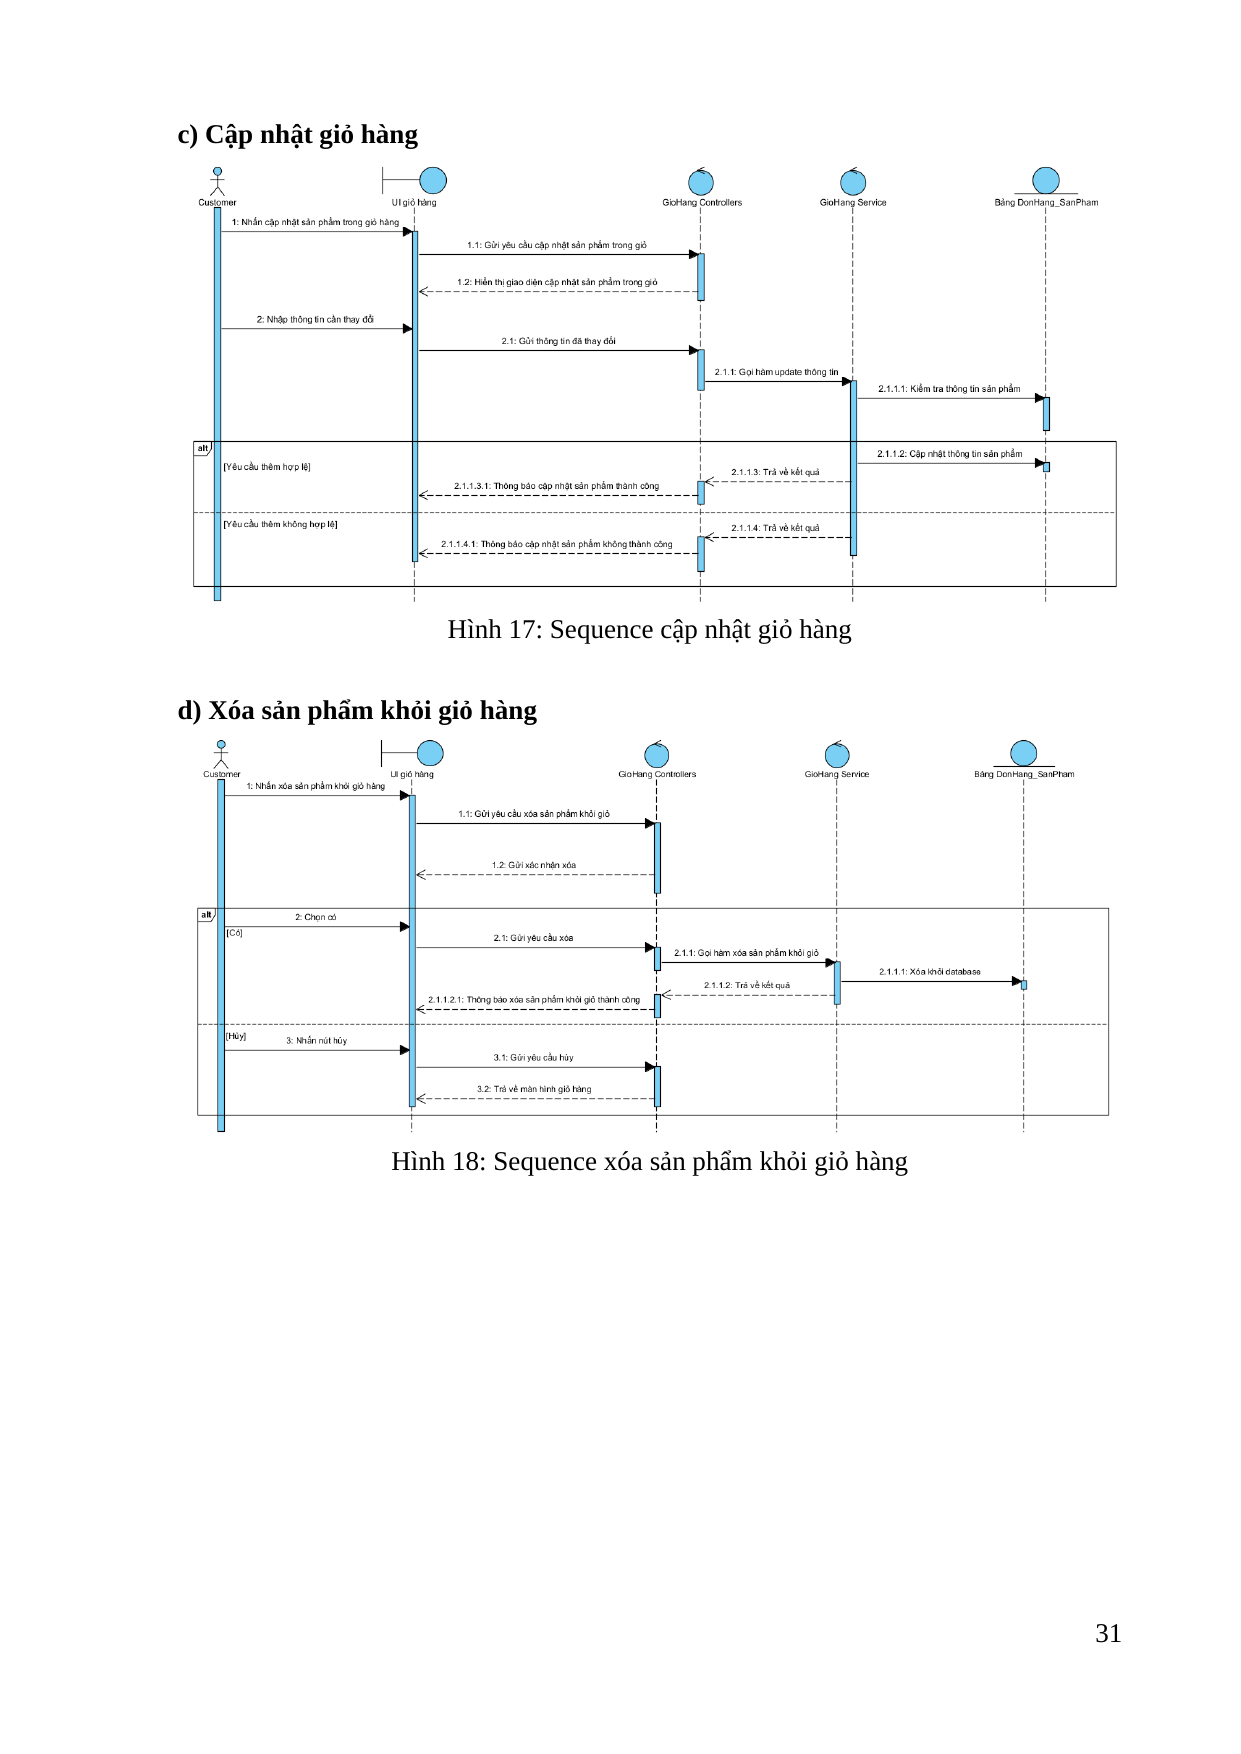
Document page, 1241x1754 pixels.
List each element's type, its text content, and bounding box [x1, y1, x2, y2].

picture [177, 158, 1123, 605]
text Hình 18: Sequence xóa sản phẩm khỏi giỏ hàng [177, 1145, 1122, 1176]
subtitle d) Xóa sản phẩm khỏi giỏ hàng [177, 694, 1122, 725]
picture [177, 734, 1123, 1136]
text Hình 17: Sequence cập nhật giỏ hàng [177, 613, 1122, 644]
subtitle c) Cập nhật giỏ hàng [177, 118, 1122, 149]
